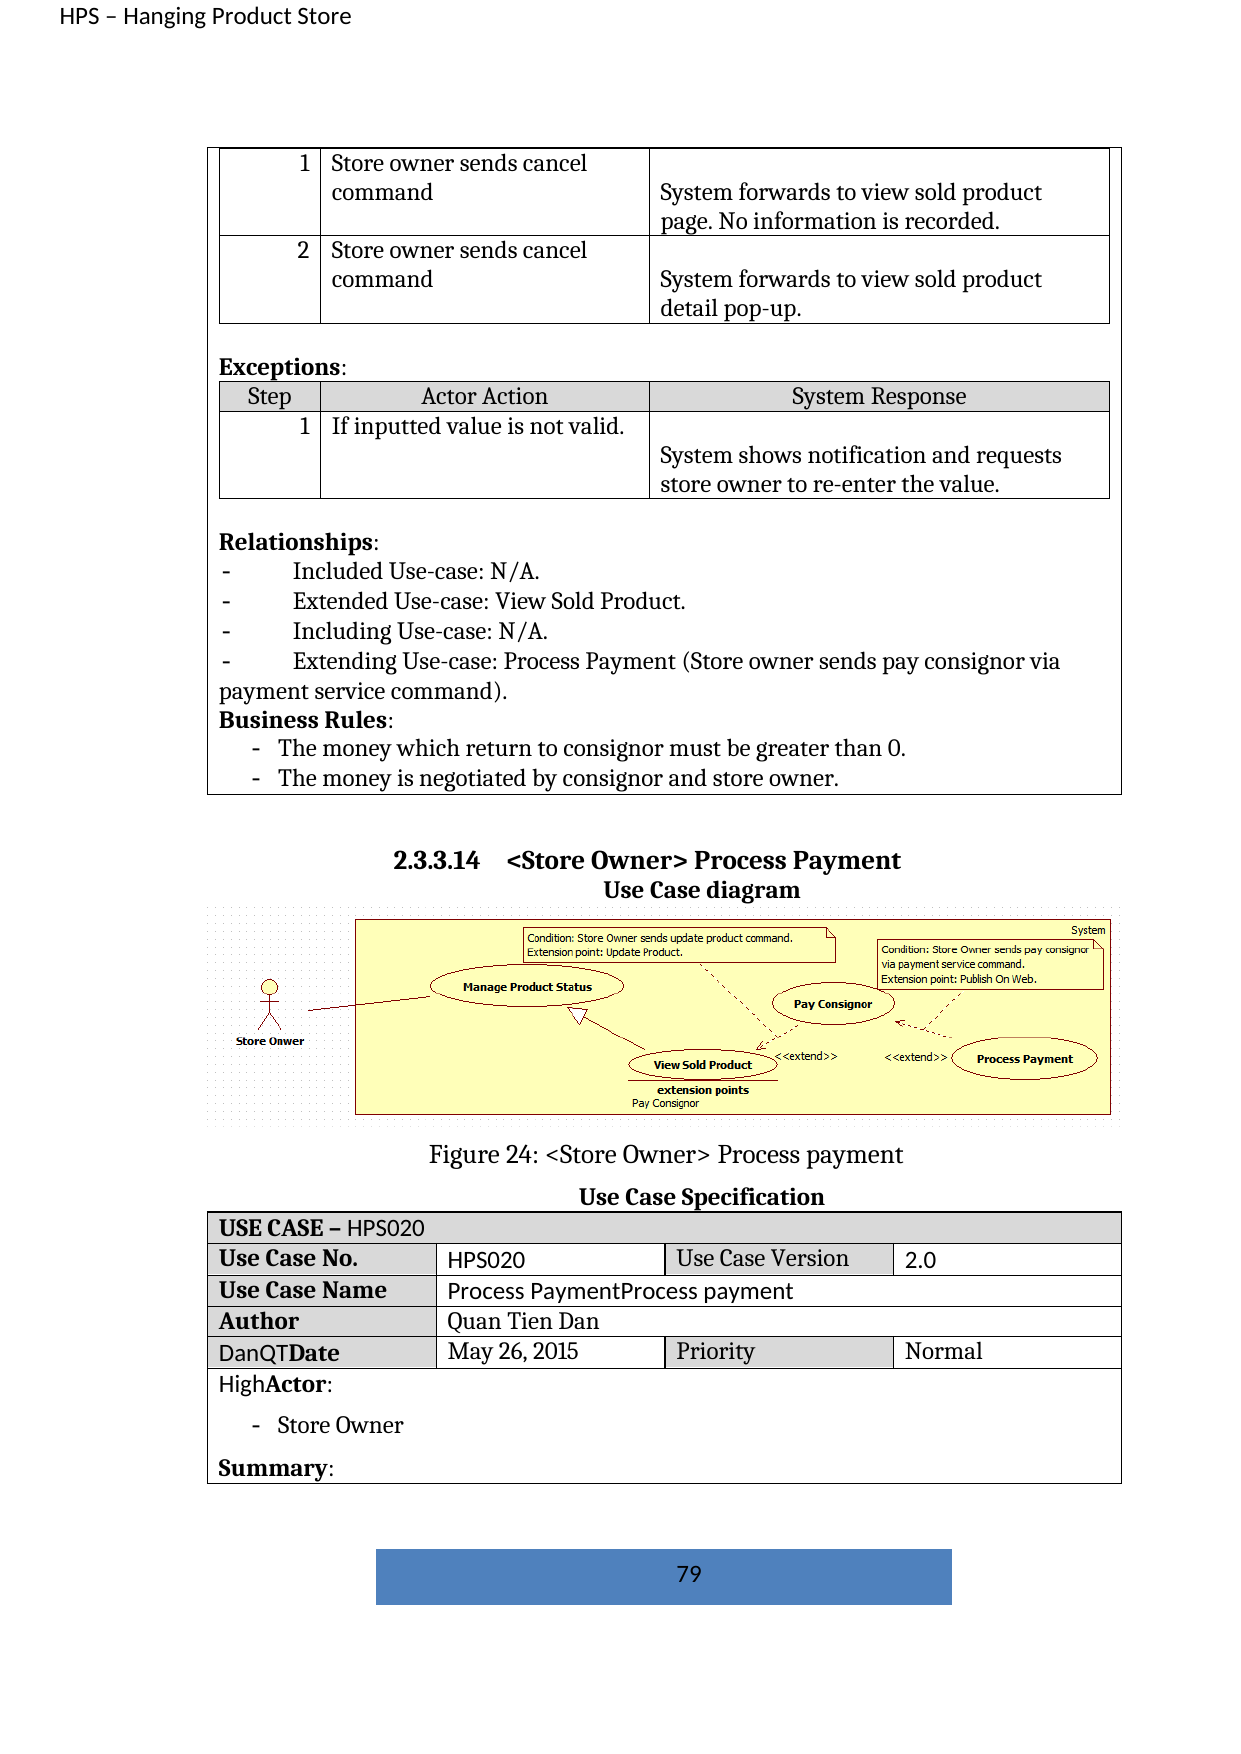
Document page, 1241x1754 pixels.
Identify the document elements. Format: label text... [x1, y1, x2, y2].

table_cell [437, 1276, 1121, 1306]
table_cell Priority [666, 1337, 893, 1367]
table_header USE CASE – [208, 1213, 1121, 1243]
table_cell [208, 148, 1121, 794]
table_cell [208, 1369, 1121, 1483]
subtitle <Store Owner> Process Payment [393, 845, 1122, 876]
table_cell Use Case No. [208, 1244, 436, 1274]
list Use Case diagram [282, 876, 1122, 904]
table_cell Use Case Version [666, 1244, 893, 1274]
table_cell Use Case Name [208, 1276, 436, 1306]
list Use Case Specification [282, 1183, 1122, 1211]
picture [207, 904, 1122, 1127]
table_cell Author [208, 1307, 436, 1336]
table_cell Date [208, 1337, 436, 1367]
